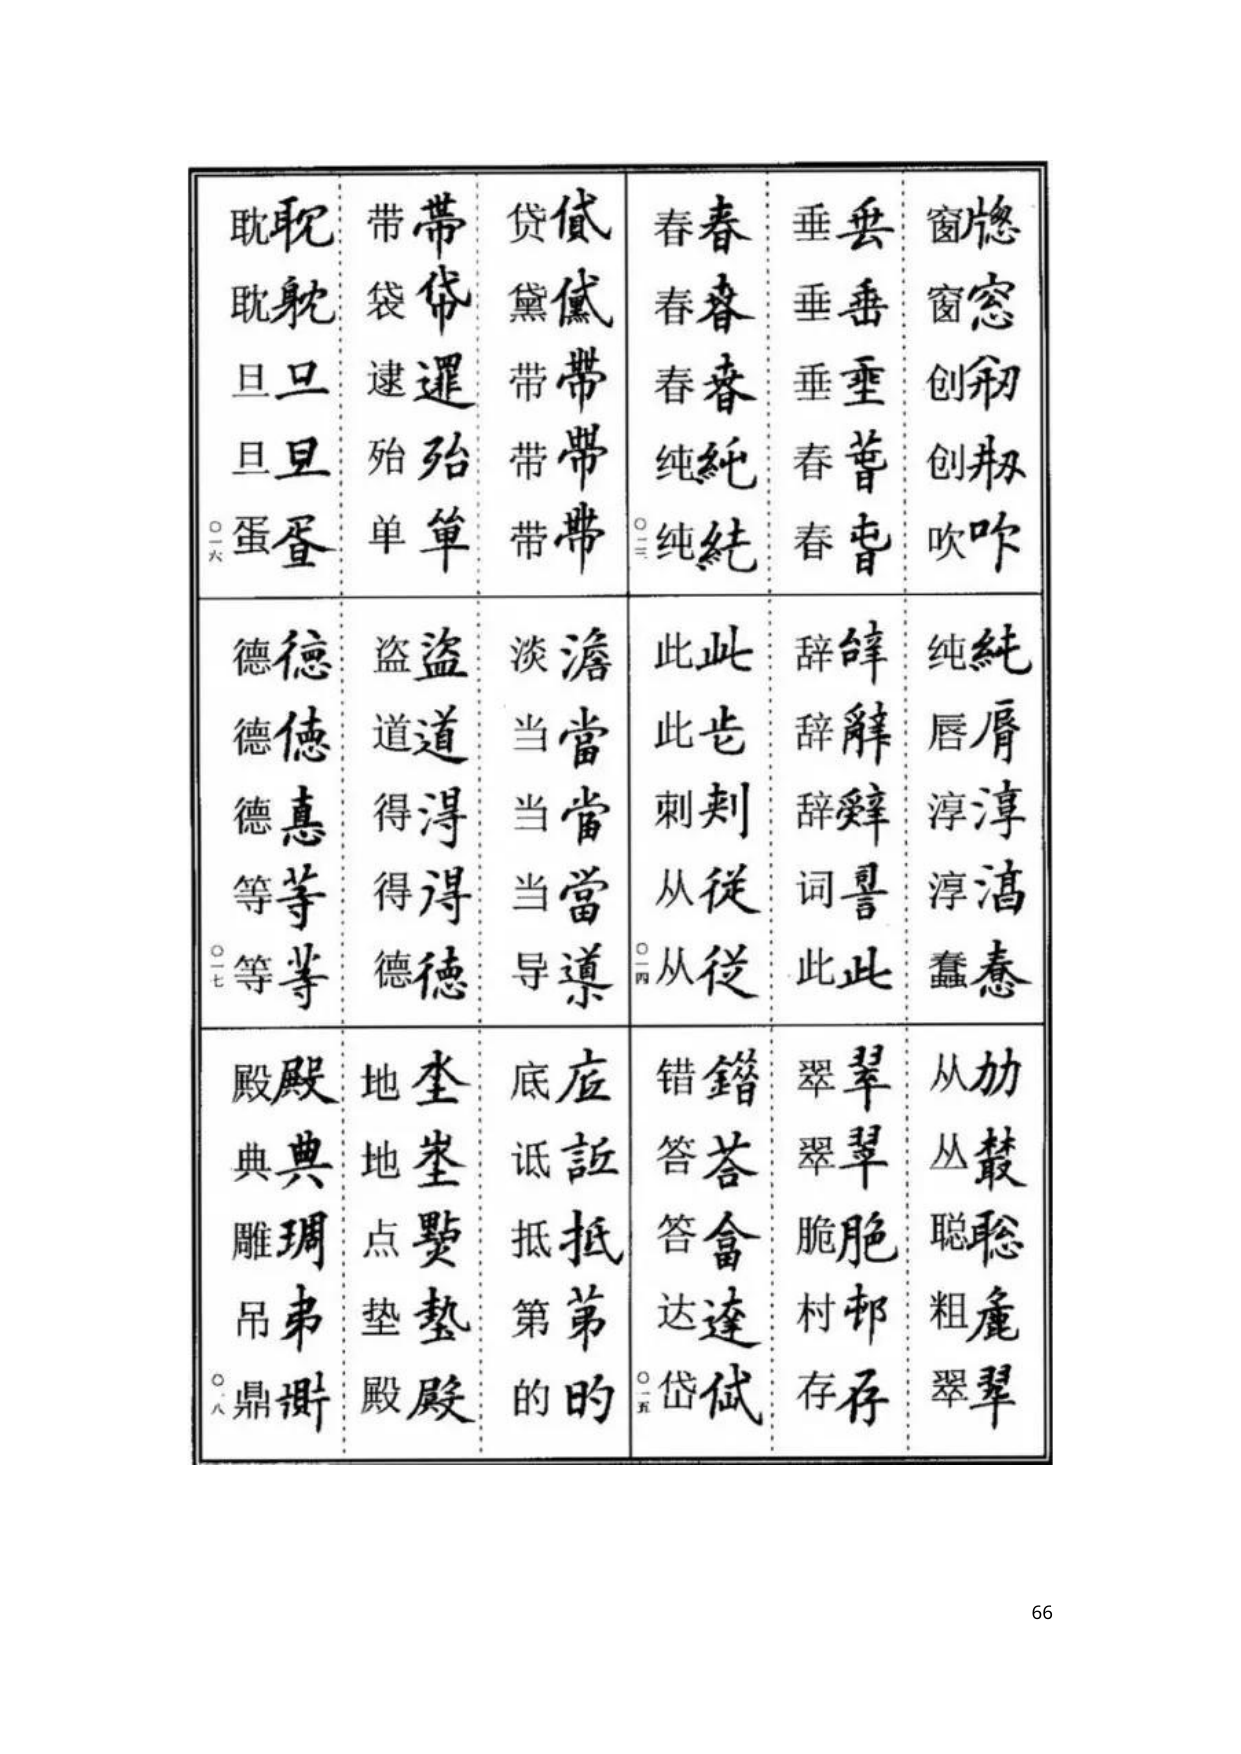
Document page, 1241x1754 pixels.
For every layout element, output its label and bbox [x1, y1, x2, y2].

picture [187, 160, 1053, 1465]
